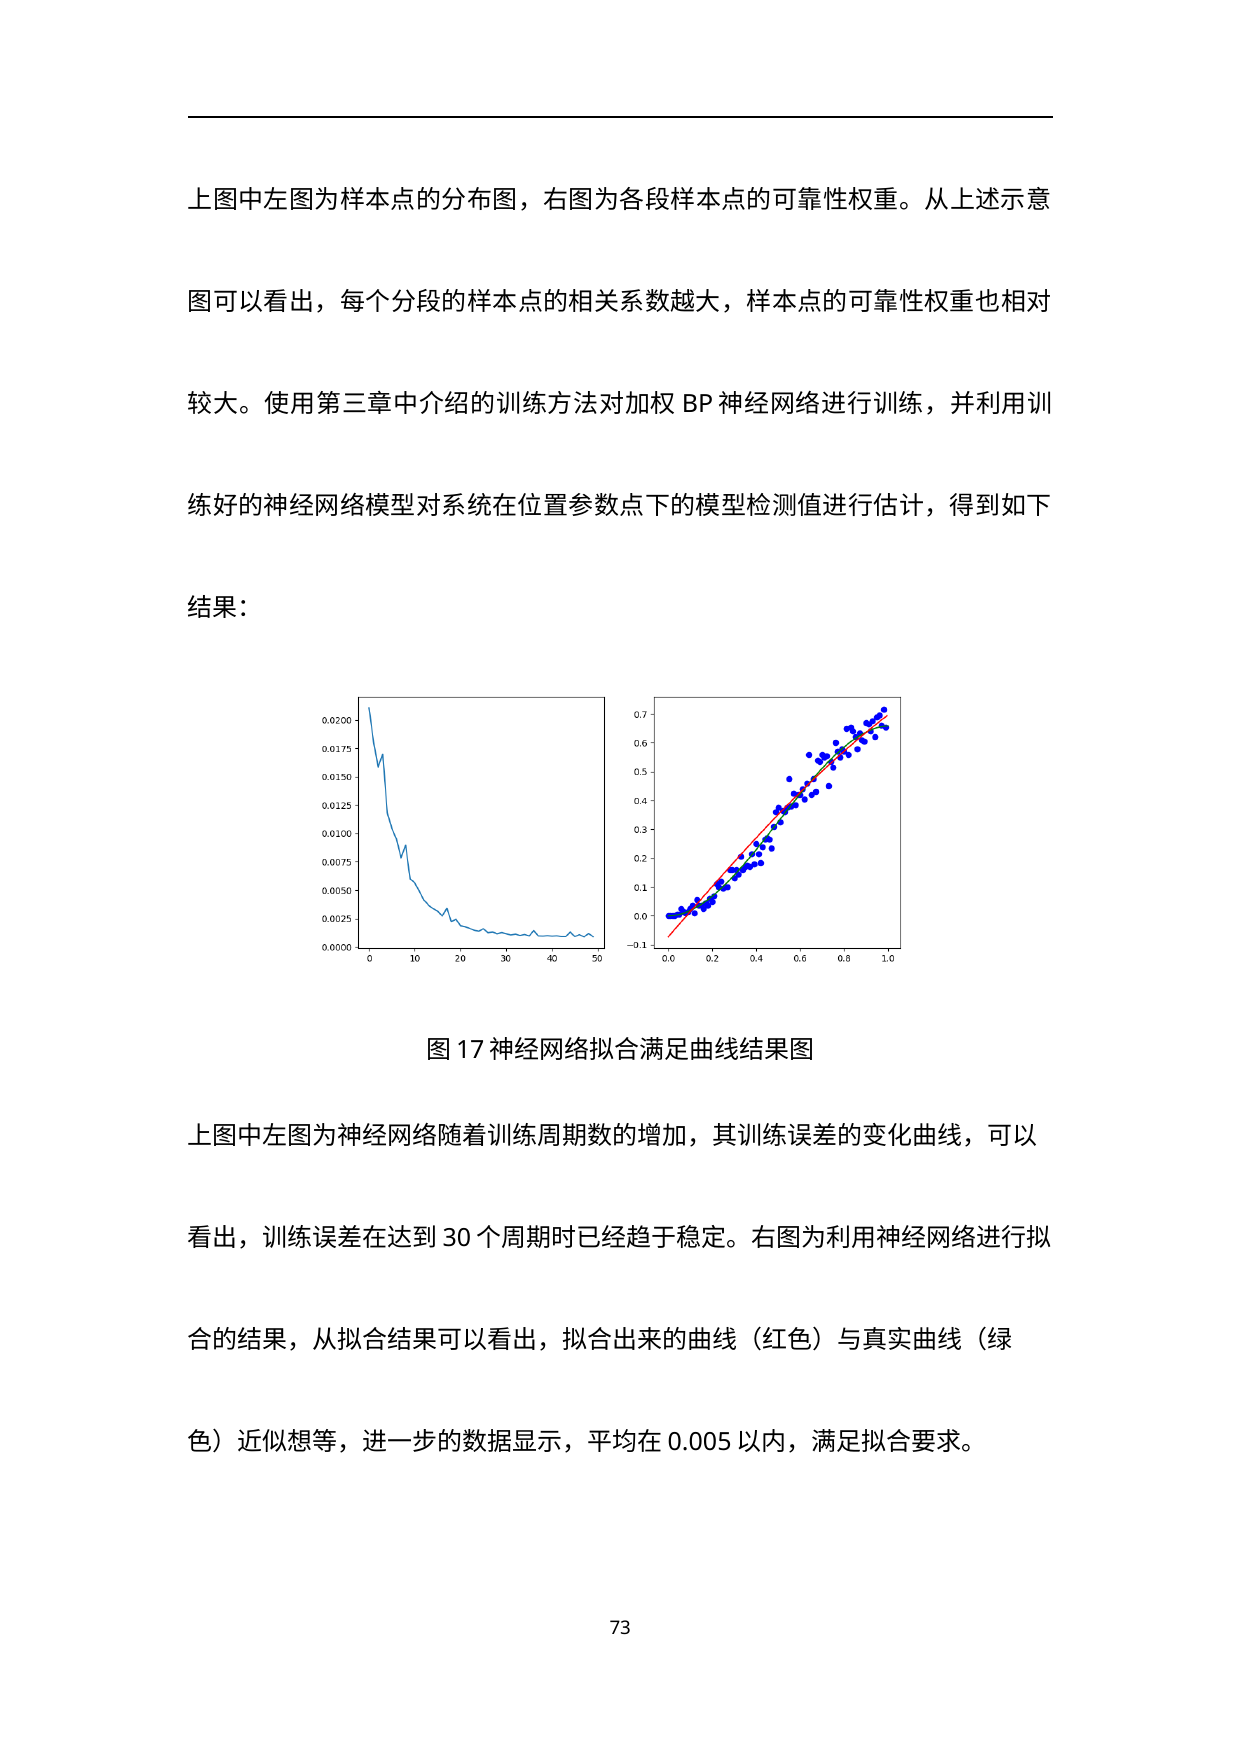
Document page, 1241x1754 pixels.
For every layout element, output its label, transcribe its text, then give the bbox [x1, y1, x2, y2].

text 上图中左图为神经网络随着训练周期数的增加，其训练误差的变化曲线，可以看出，训练误差在达到30个周期时已经趋于稳定。右图为利用神经网络进行拟合的结果，从拟合结果可以看出，拟合出来的曲线（红色）与真实曲线（绿色）近似想等，进一步的数据显示，平均在0.005以内，满足拟合要求。 [187, 1100, 1053, 1473]
text 图17神经网络拟合满足曲线结果图 [187, 1014, 1053, 1082]
picture [270, 657, 970, 984]
text 上图中左图为样本点的分布图，右图为各段样本点的可靠性权重。从上述示意图可以看出，每个分段的样本点的相关系数越大，样本点的可靠性权重也相对较大。使用第三章中介绍的训练方法对加权BP神经网络进行训练，并利用训练好的神经网络模型对系统在位置参数点下的模型检测值进行估计，得到如下结果： [187, 164, 1053, 639]
